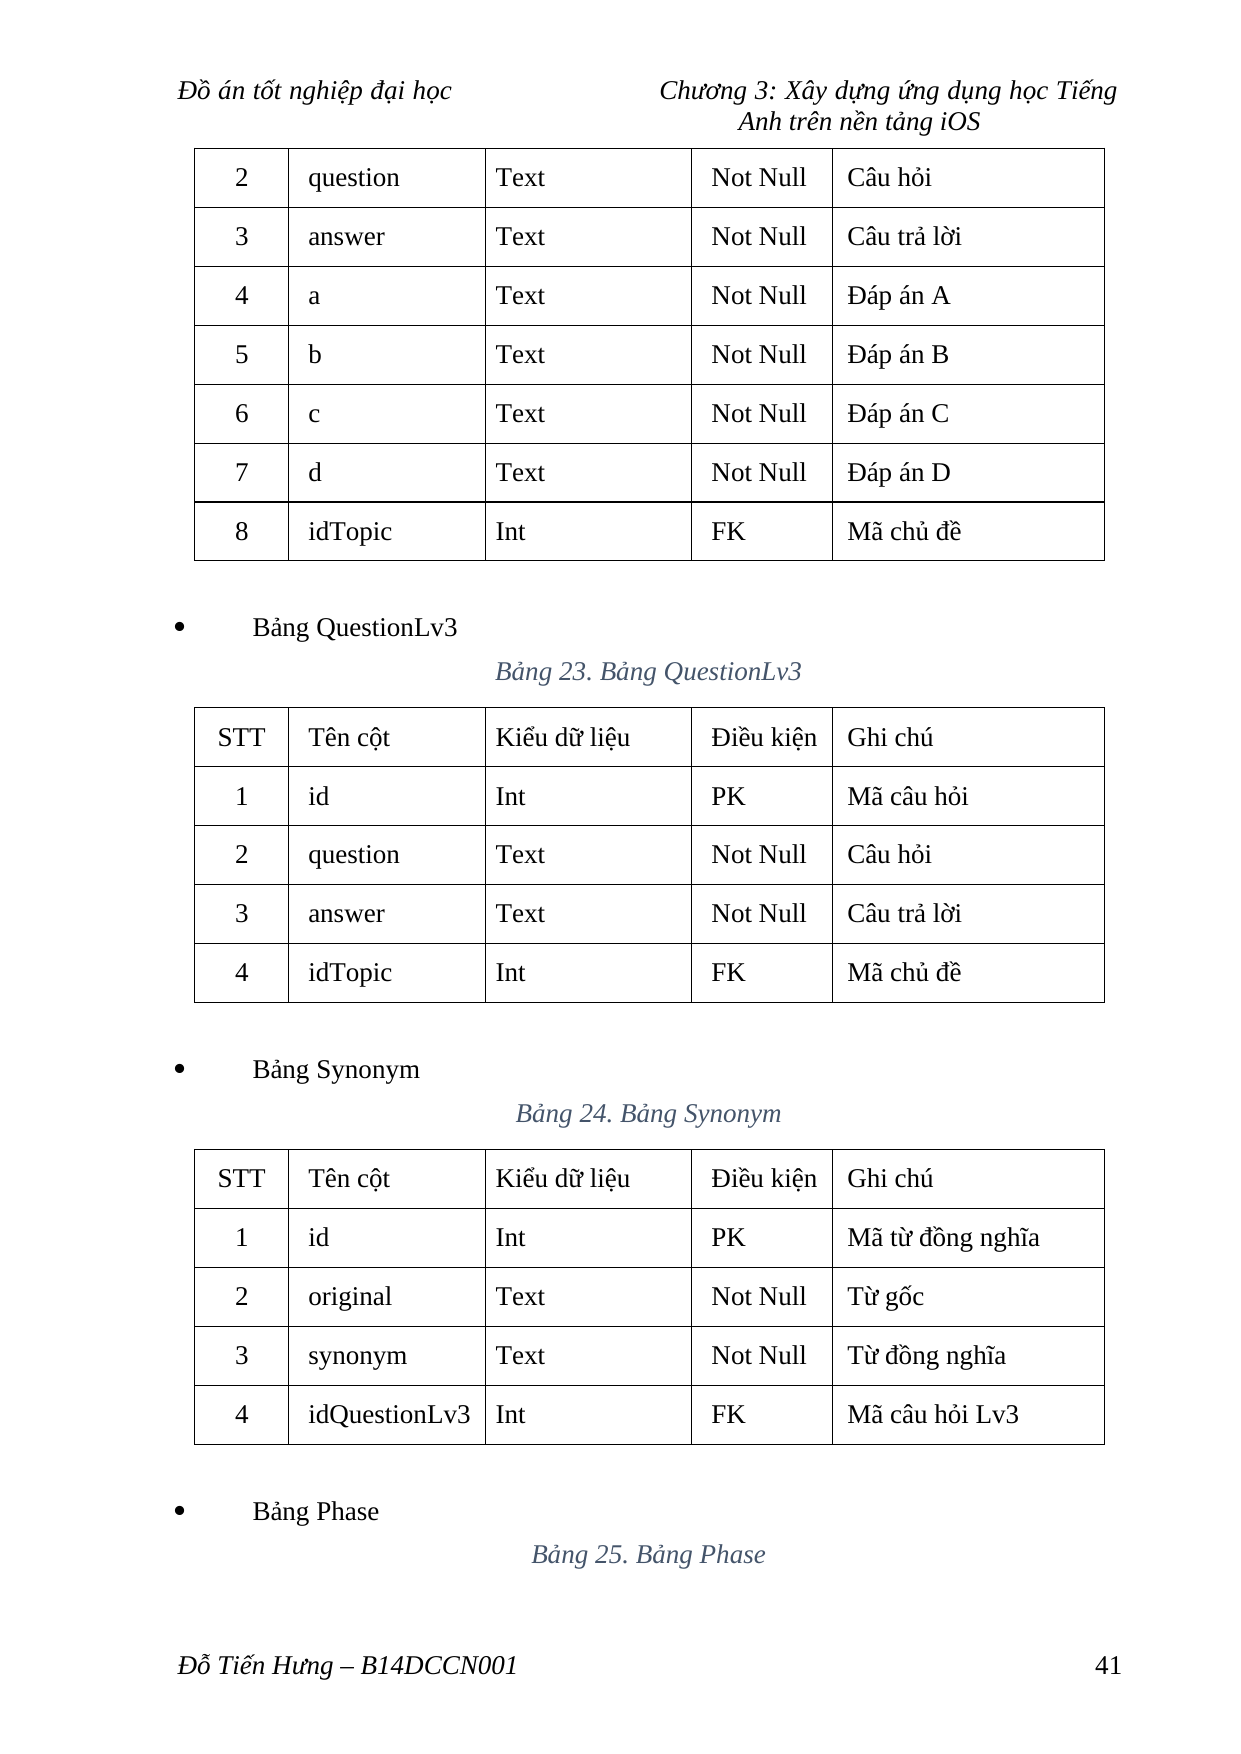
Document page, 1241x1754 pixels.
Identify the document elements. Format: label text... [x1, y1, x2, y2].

table_cell question [289, 149, 485, 207]
table_header Tên cột [289, 708, 485, 766]
table_cell idQuestionLv3 [289, 1386, 485, 1443]
table_cell Text [486, 149, 691, 207]
table_cell original [289, 1268, 485, 1326]
table_cell 3 [195, 1327, 288, 1384]
table_cell id [289, 1209, 485, 1267]
table_cell Int [486, 767, 691, 825]
table_cell 4 [195, 267, 288, 324]
table_cell Từ gốc [833, 1268, 1104, 1326]
table_cell PK [692, 1209, 832, 1267]
table_cell Text [486, 1327, 691, 1384]
text Bảng 24. Bảng Synonym [177, 1097, 1122, 1128]
table_cell Đáp án A [833, 267, 1104, 324]
table_cell Câu trả lời [833, 208, 1104, 266]
table_cell idTopic [289, 944, 485, 1002]
table_cell Text [486, 1268, 691, 1326]
table_cell Not Null [692, 444, 832, 501]
table_cell synonym [289, 1327, 485, 1384]
table_cell answer [289, 885, 485, 943]
table_cell 1 [195, 1209, 288, 1267]
table_cell c [289, 385, 485, 442]
table_cell Int [486, 944, 691, 1002]
table_cell Not Null [692, 885, 832, 943]
table_cell Câu hỏi [833, 149, 1104, 207]
table_cell Đáp án C [833, 385, 1104, 442]
table_cell 4 [195, 944, 288, 1002]
table_cell Mã từ đồng nghĩa [833, 1209, 1104, 1267]
table_cell 3 [195, 885, 288, 943]
table_cell Câu trả lời [833, 885, 1104, 943]
table_cell 3 [195, 208, 288, 266]
table_cell Đáp án B [833, 326, 1104, 383]
table_cell b [289, 326, 485, 383]
table_cell PK [692, 767, 832, 825]
table_cell Int [486, 1386, 691, 1443]
table_cell Text [486, 208, 691, 266]
table_cell 5 [195, 326, 288, 383]
text Bảng 23. Bảng QuestionLv3 [177, 655, 1122, 686]
table_cell Đáp án D [833, 444, 1104, 501]
table_cell idTopic [289, 503, 485, 560]
table_header Điều kiện [692, 1150, 832, 1208]
table_cell answer [289, 208, 485, 266]
table_cell 2 [195, 826, 288, 884]
table_cell Not Null [692, 149, 832, 207]
table_cell Text [486, 885, 691, 943]
list Bảng Synonym [175, 1053, 1122, 1084]
table_cell Not Null [692, 1327, 832, 1384]
table_cell Câu hỏi [833, 826, 1104, 884]
table_header Kiểu dữ liệu [486, 708, 691, 766]
table_cell FK [692, 1386, 832, 1443]
list Bảng QuestionLv3 [175, 611, 1122, 643]
table_cell id [289, 767, 485, 825]
table_cell FK [692, 503, 832, 560]
table_cell Not Null [692, 1268, 832, 1326]
table_cell Mã chủ đề [833, 944, 1104, 1002]
table_cell a [289, 267, 485, 324]
table_cell 2 [195, 1268, 288, 1326]
table_cell Text [486, 326, 691, 383]
table_cell 8 [195, 503, 288, 560]
table_cell Text [486, 385, 691, 442]
table_header Tên cột [289, 1150, 485, 1208]
table_cell 1 [195, 767, 288, 825]
table_cell Int [486, 503, 691, 560]
table_cell Not Null [692, 267, 832, 324]
table_header Kiểu dữ liệu [486, 1150, 691, 1208]
table_cell Mã chủ đề [833, 503, 1104, 560]
table_cell Text [486, 444, 691, 501]
table_cell Mã câu hỏi Lv3 [833, 1386, 1104, 1443]
table_header STT [195, 708, 288, 766]
table_header Điều kiện [692, 708, 832, 766]
table_cell Not Null [692, 385, 832, 442]
table_cell Mã câu hỏi [833, 767, 1104, 825]
table_cell Từ đồng nghĩa [833, 1327, 1104, 1384]
list Bảng Phase [175, 1494, 1122, 1526]
table_cell Text [486, 826, 691, 884]
text Bảng 25. Bảng Phase [177, 1538, 1122, 1569]
table_cell 2 [195, 149, 288, 207]
table_cell 7 [195, 444, 288, 501]
table_cell Not Null [692, 208, 832, 266]
table_cell 4 [195, 1386, 288, 1443]
table_header STT [195, 1150, 288, 1208]
table_header Ghi chú [833, 1150, 1104, 1208]
table_cell Text [486, 267, 691, 324]
table_cell question [289, 826, 485, 884]
table_cell Not Null [692, 326, 832, 383]
table_header Ghi chú [833, 708, 1104, 766]
table_cell Not Null [692, 826, 832, 884]
table_cell FK [692, 944, 832, 1002]
table_cell d [289, 444, 485, 501]
table_cell Int [486, 1209, 691, 1267]
table_cell 6 [195, 385, 288, 442]
